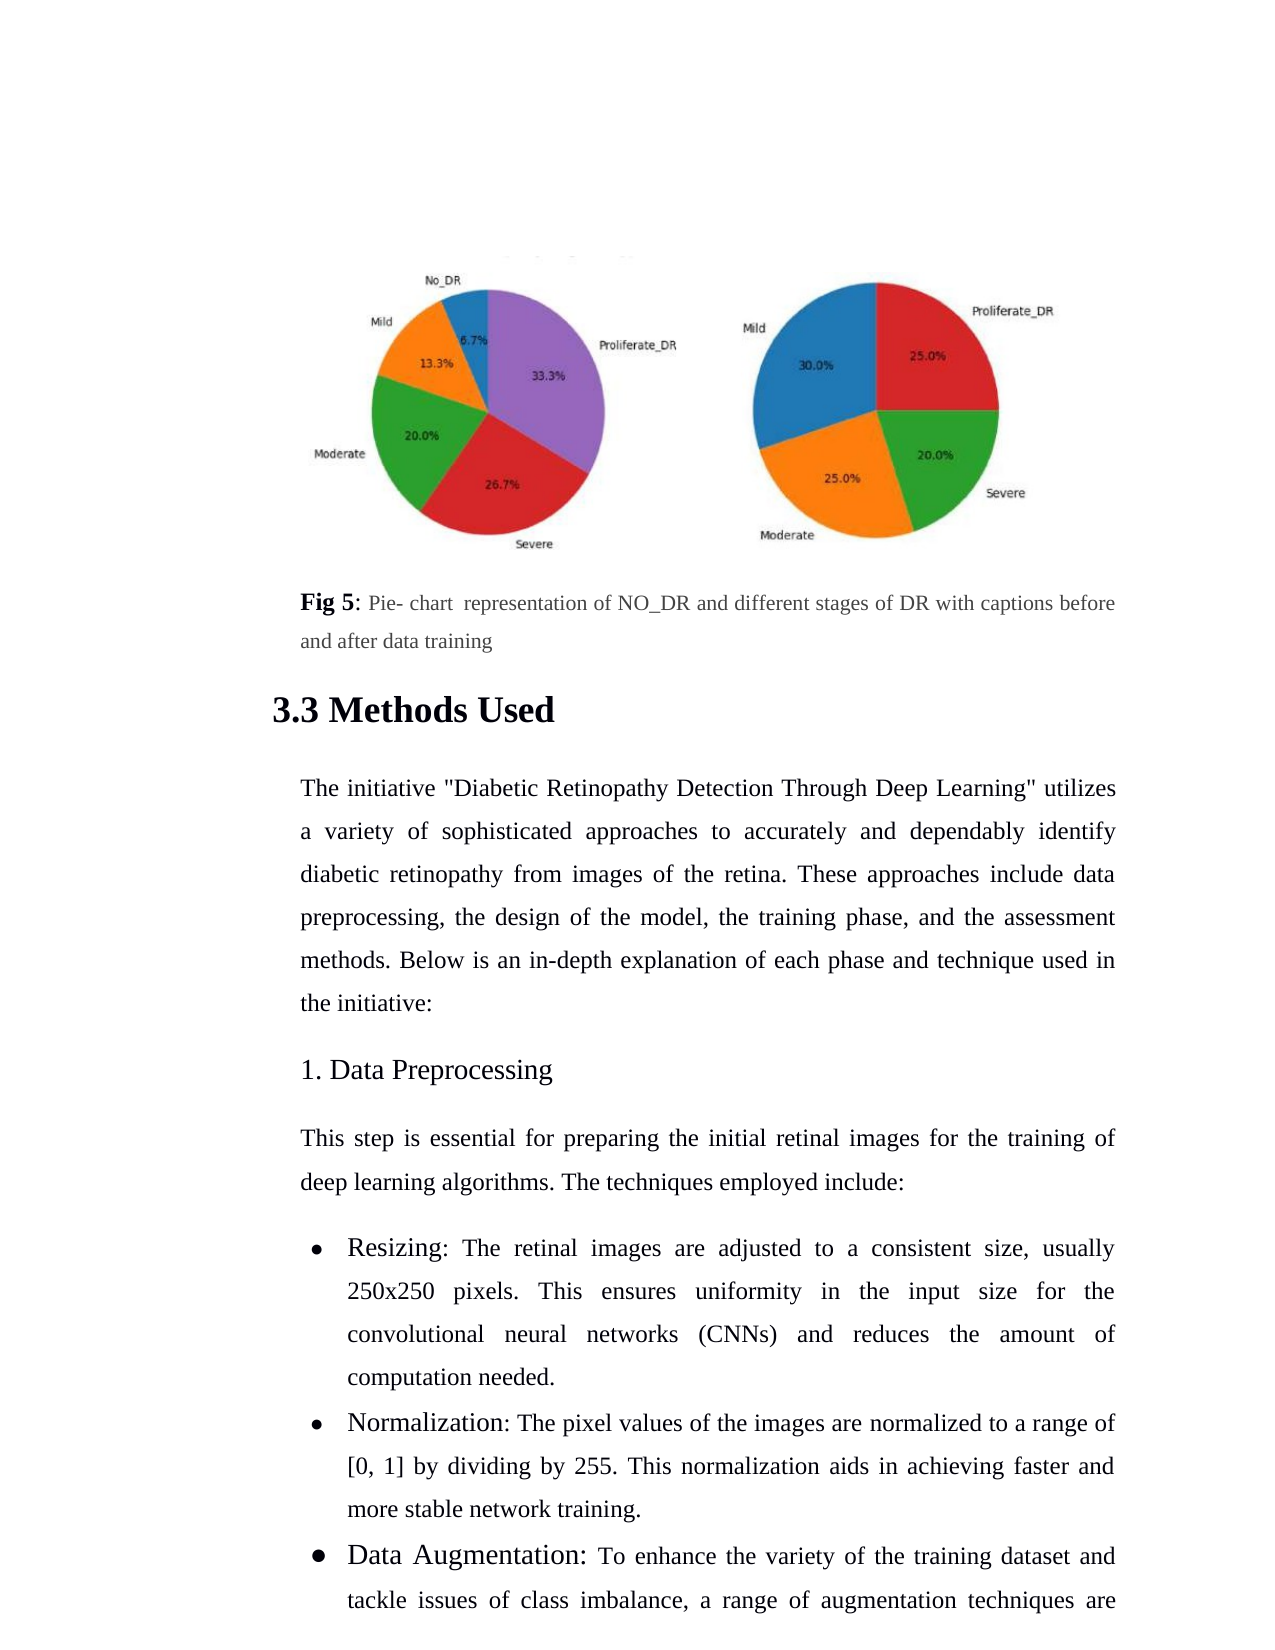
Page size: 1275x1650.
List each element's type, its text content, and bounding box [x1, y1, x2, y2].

picture [308, 256, 677, 550]
text The initiative "Diabetic Retinopathy Detection Through Deep Learning" utilizes a variety of sophisticated approaches to accurately and dependably identify diabetic retinopathy from images of the retina. These approaches include data preprocessing, the design of the model, the training phase, and the assessment methods. Below is an in-depth explanation of each phase and technique used in the initiative: [300, 773, 1116, 1017]
subtitle Data Preprocessing [300, 1052, 1192, 1086]
text This step is essential for preparing the initial retinal images for the training of deep learning algorithms. The techniques employed include: [300, 1123, 1116, 1195]
list Resizing: The retinal images are adjusted to a consistent size, usually 250x250 pixels. This ensures uniformity in the input size for the convolutional neural networks (CNNs) and reduces the amount of computation needed. [309, 1231, 1116, 1391]
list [309, 1537, 1116, 1613]
subtitle Methods Used [272, 687, 1192, 730]
picture [740, 272, 1060, 550]
text Fig 5: Pie- chart representation of NO_DR and different stages of DR with captions before and after data training [300, 587, 1116, 653]
list Normalization: The pixel values of the images are normalized to a range of [0, 1] by dividing by 255. This normalization aids in achieving faster and more stable network training. [309, 1406, 1116, 1523]
